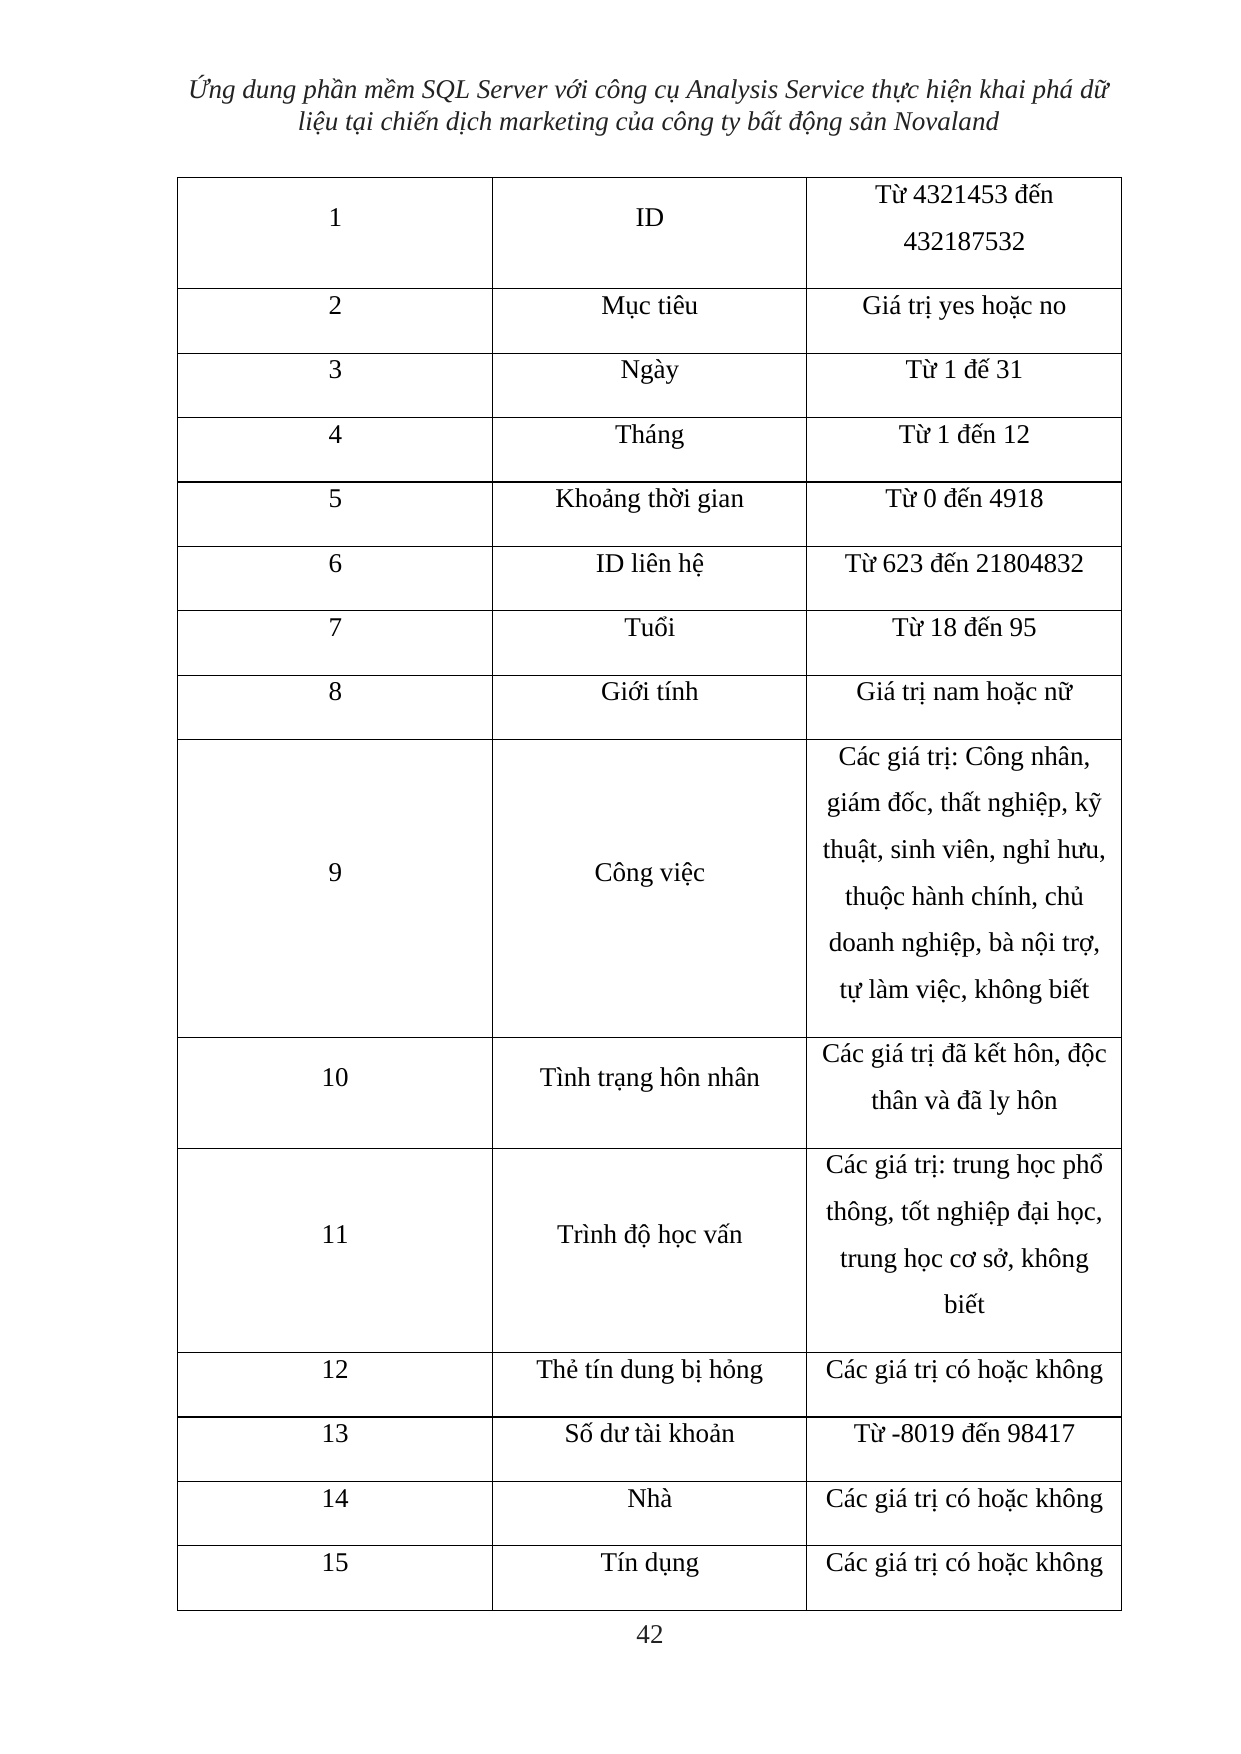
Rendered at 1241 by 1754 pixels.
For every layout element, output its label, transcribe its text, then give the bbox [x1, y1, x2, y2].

table_cell 8 [178, 676, 492, 739]
table_cell Tháng [493, 418, 806, 481]
table_cell 12 [178, 1353, 492, 1416]
table_cell 13 [178, 1418, 492, 1481]
table_cell Từ 1 đến 12 [807, 418, 1121, 481]
table_cell Từ -8019 đến 98417 [807, 1418, 1121, 1481]
table_cell 3 [178, 354, 492, 417]
table_cell Tình trạng hôn nhân [493, 1038, 806, 1148]
table_cell Từ 18 đến 95 [807, 611, 1121, 674]
table_cell Các giá trị có hoặc không [807, 1482, 1121, 1545]
table_cell Các giá trị đã kết hôn, độc thân và đã ly hôn [807, 1038, 1121, 1148]
table_cell 9 [178, 740, 492, 1037]
table_cell Các giá trị có hoặc không [807, 1353, 1121, 1416]
table_cell Giới tính [493, 676, 806, 739]
table_cell Trình độ học vấn [493, 1149, 806, 1352]
table_cell Mục tiêu [493, 289, 806, 353]
table_cell ID [493, 178, 806, 288]
table_cell 11 [178, 1149, 492, 1352]
table_cell 5 [178, 483, 492, 546]
table_cell 6 [178, 547, 492, 610]
table_cell Từ 0 đến 4918 [807, 483, 1121, 546]
table_cell Từ 1 đế 31 [807, 354, 1121, 417]
table_cell Giá trị yes hoặc no [807, 289, 1121, 353]
table_cell Khoảng thời gian [493, 483, 806, 546]
table_cell Các giá trị: Công nhân, giám đốc, thất nghiệp, kỹ thuật, sinh viên, nghỉ hưu, thuộc hành chính, chủ doanh nghiệp, bà nội trợ, tự làm việc, không biết [807, 740, 1121, 1037]
table_cell 10 [178, 1038, 492, 1148]
table_cell 2 [178, 289, 492, 353]
table_cell Số dư tài khoản [493, 1418, 806, 1481]
table_cell Các giá trị: trung học phổ thông, tốt nghiệp đại học, trung học cơ sở, không biết [807, 1149, 1121, 1352]
table_cell 1 [178, 178, 492, 288]
table_cell Tín dụng [493, 1546, 806, 1609]
table_cell Tuổi [493, 611, 806, 674]
table_cell Nhà [493, 1482, 806, 1545]
table_cell Từ 623 đến 21804832 [807, 547, 1121, 610]
table_cell 7 [178, 611, 492, 674]
table_cell 14 [178, 1482, 492, 1545]
table_cell Các giá trị có hoặc không [807, 1546, 1121, 1609]
table_cell 15 [178, 1546, 492, 1609]
table_cell ID liên hệ [493, 547, 806, 610]
table_cell 4 [178, 418, 492, 481]
table_cell Thẻ tín dung bị hỏng [493, 1353, 806, 1416]
table_cell Công việc [493, 740, 806, 1037]
table_cell Từ 4321453 đến 432187532 [807, 178, 1121, 288]
table_cell Giá trị nam hoặc nữ [807, 676, 1121, 739]
table_cell Ngày [493, 354, 806, 417]
